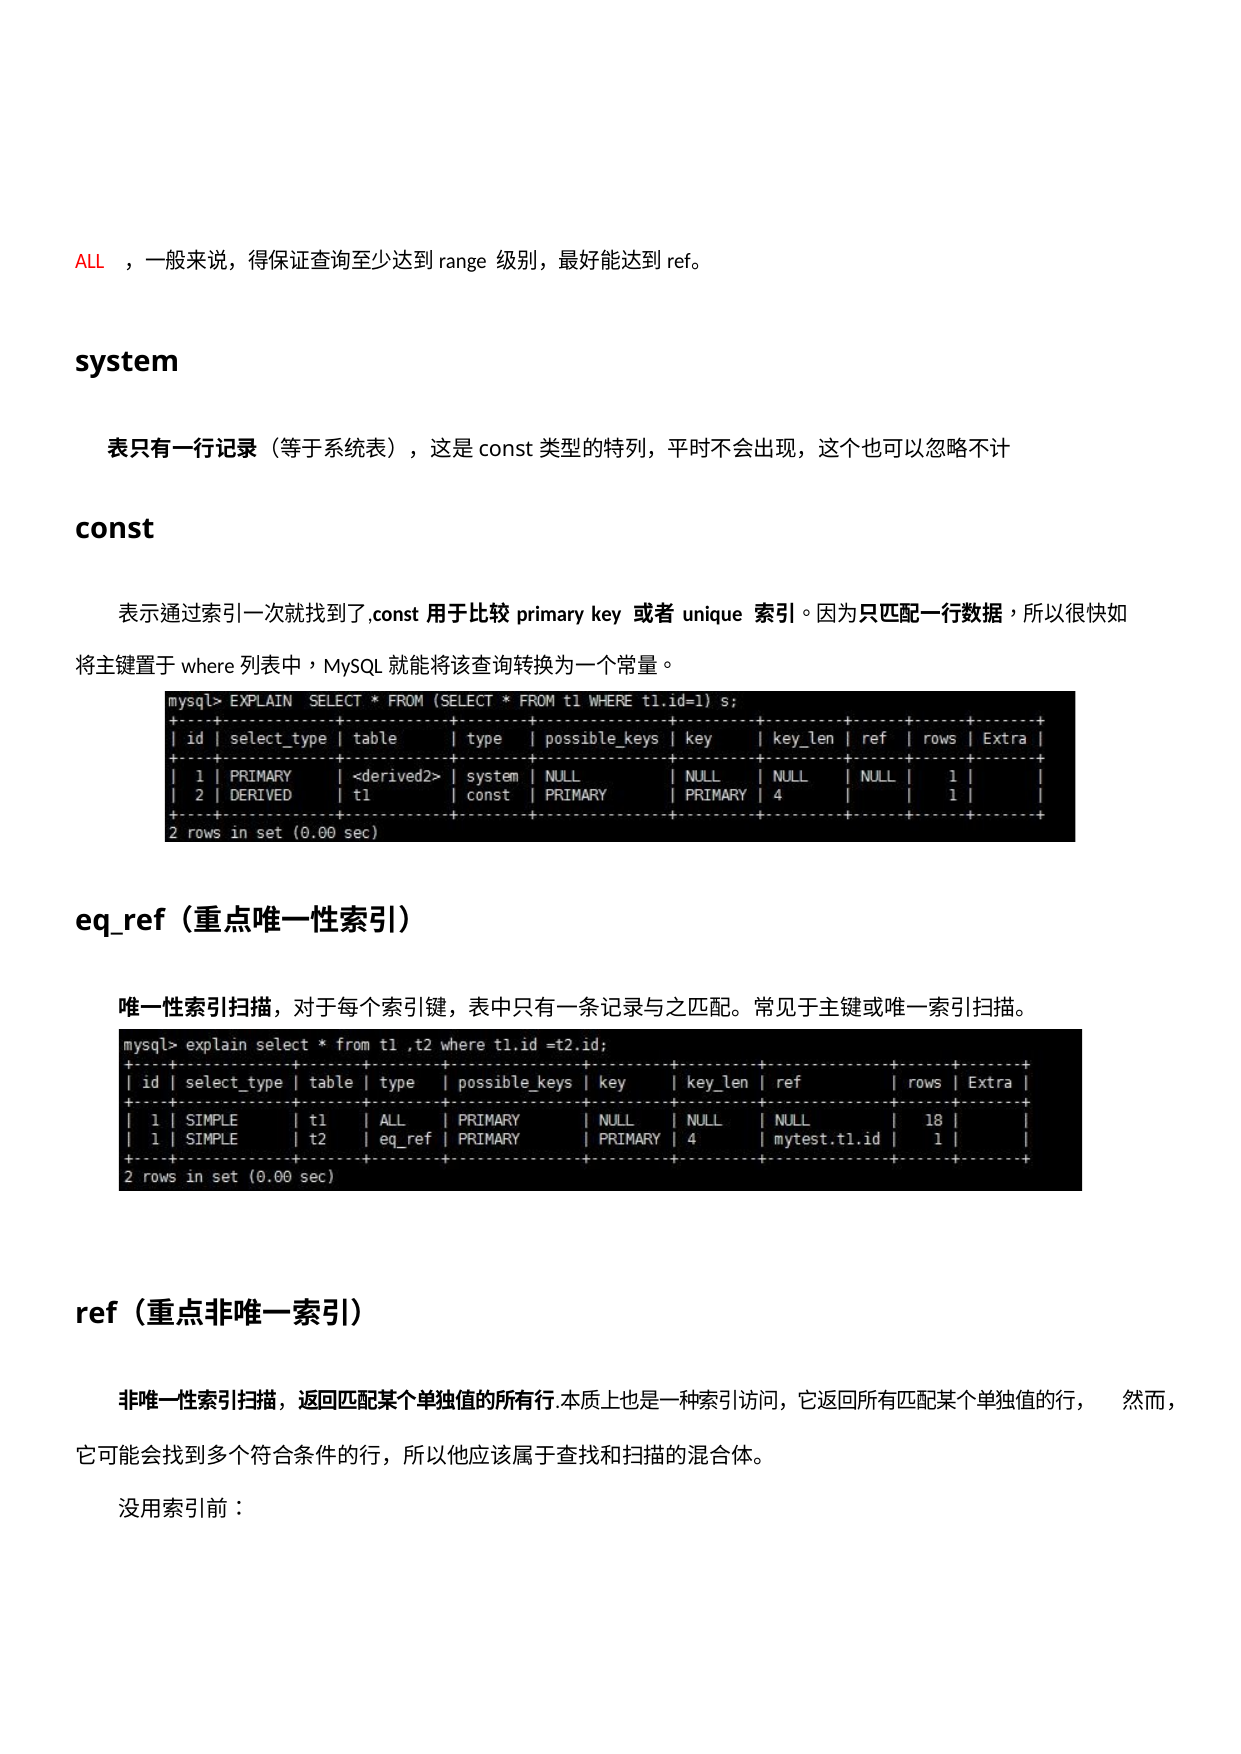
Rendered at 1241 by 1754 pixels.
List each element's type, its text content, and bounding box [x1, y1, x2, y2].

subtitle eq_ref（重点唯一性索引） [75, 889, 1240, 941]
subtitle ref（重点非唯一索引） [75, 1282, 1240, 1334]
subtitle const [75, 497, 1240, 549]
text 没用索引前： [119, 1493, 1240, 1523]
text ALL ，一般来说，得保证查询至少达到 range 级别，最好能达到 ref。 [75, 243, 1240, 274]
text 非唯一性索引扫描，返回匹配某个单独值的所有行.本质上也是一种索引访问，它返回所有匹配某个单独值的行， 然而，它可能会找到多个符合条件的行，所以他应该属于查找和扫描的混合体。 [75, 1383, 1177, 1470]
picture [164, 691, 1076, 842]
subtitle system [75, 329, 1240, 381]
picture [118, 1029, 1083, 1191]
text 表示通过索引一次就找到了,const 用于比较 primary key 或者 unique 索引。因为只匹配一行数据，所以很快如将主键置于 where 列表中，MySQL 就能将该查询转换为一个常量。 [75, 598, 1131, 679]
text 唯一性索引扫描，对于每个索引键，表中只有一条记录与之匹配。常见于主键或唯一索引扫描。 [119, 990, 1240, 1022]
text 表只有一行记录（等于系统表），这是 const 类型的特列，平时不会出现，这个也可以忽略不计 [108, 431, 1240, 463]
